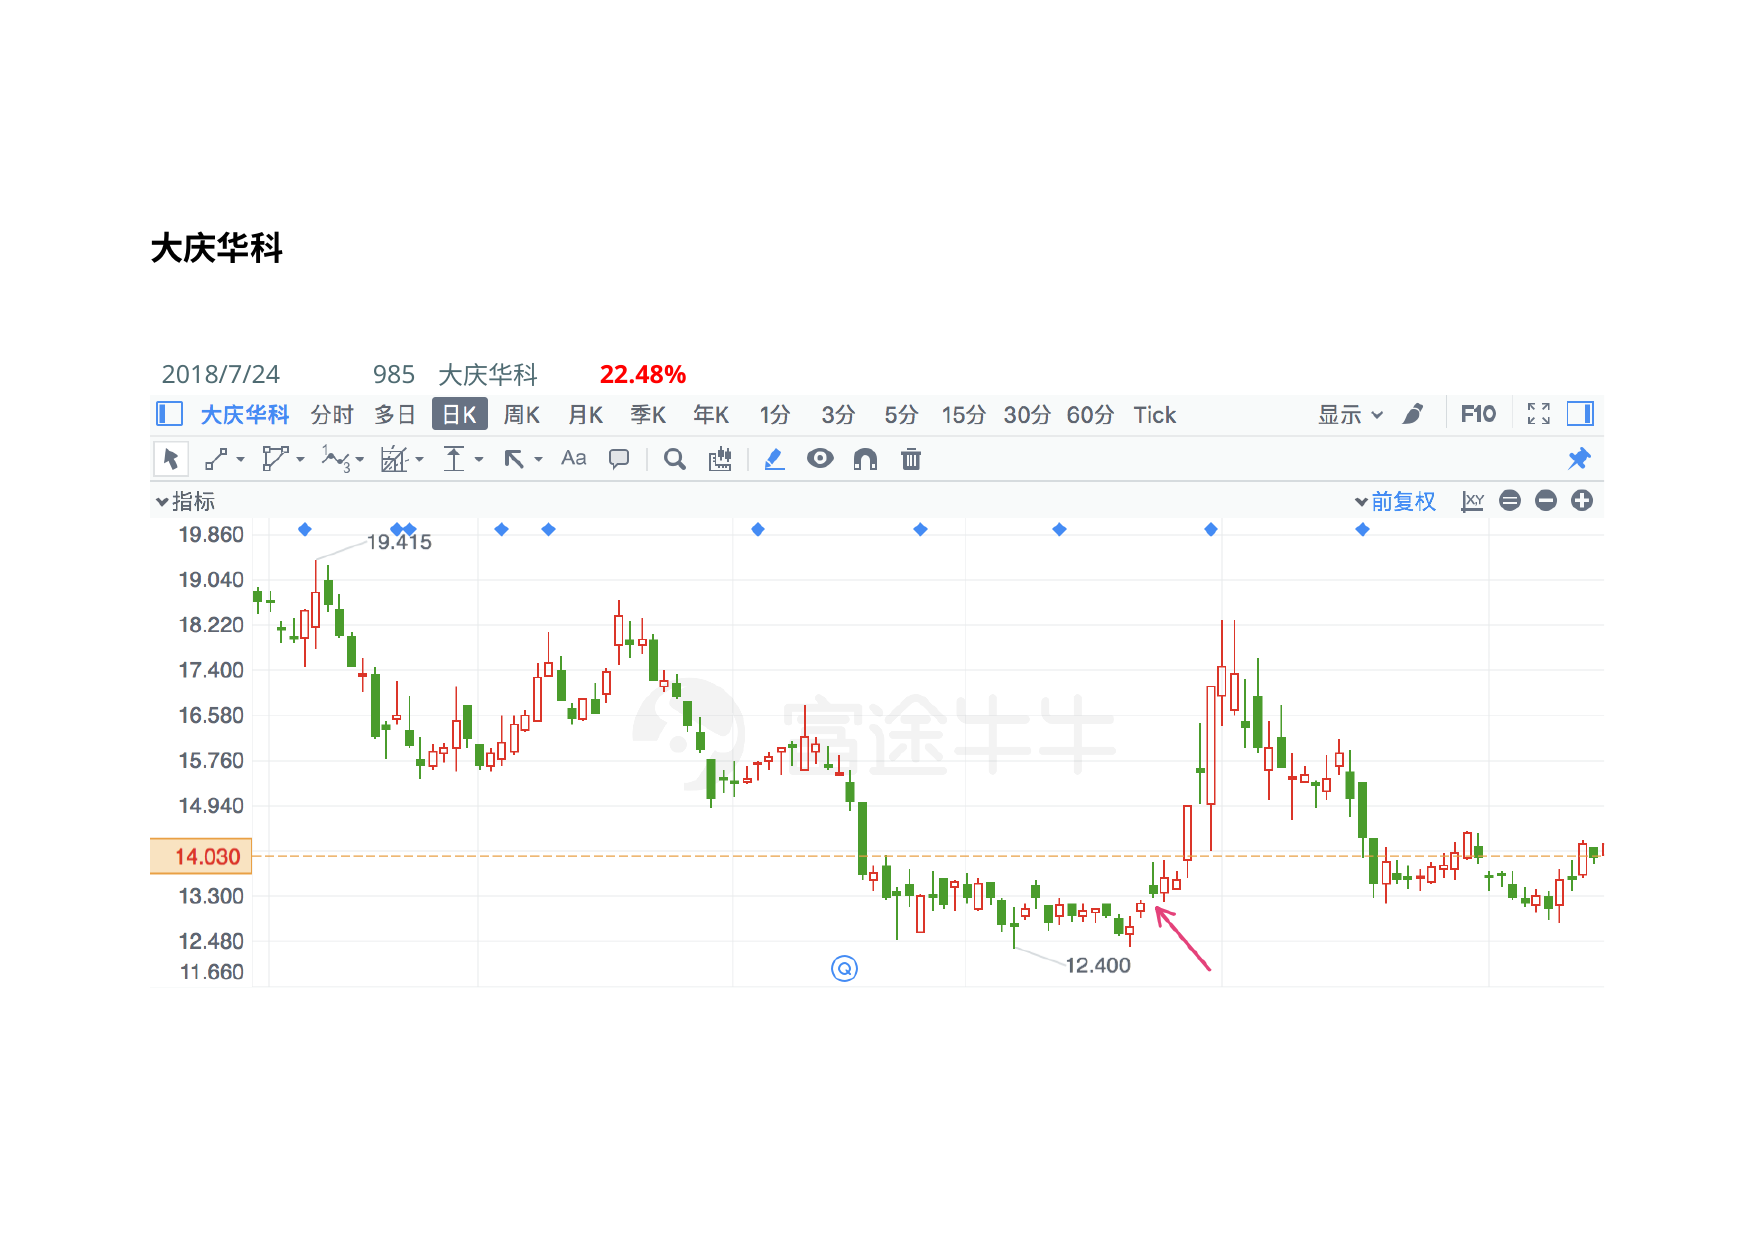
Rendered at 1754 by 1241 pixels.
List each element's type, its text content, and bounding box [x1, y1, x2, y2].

table_header 22.48% [562, 352, 698, 395]
table_header 2018/7/24 [150, 352, 291, 395]
subtitle 大庆华科 [150, 201, 1604, 289]
picture [150, 395, 1605, 988]
table_header 大庆华科 [427, 352, 562, 395]
table_header 985 [291, 352, 427, 395]
